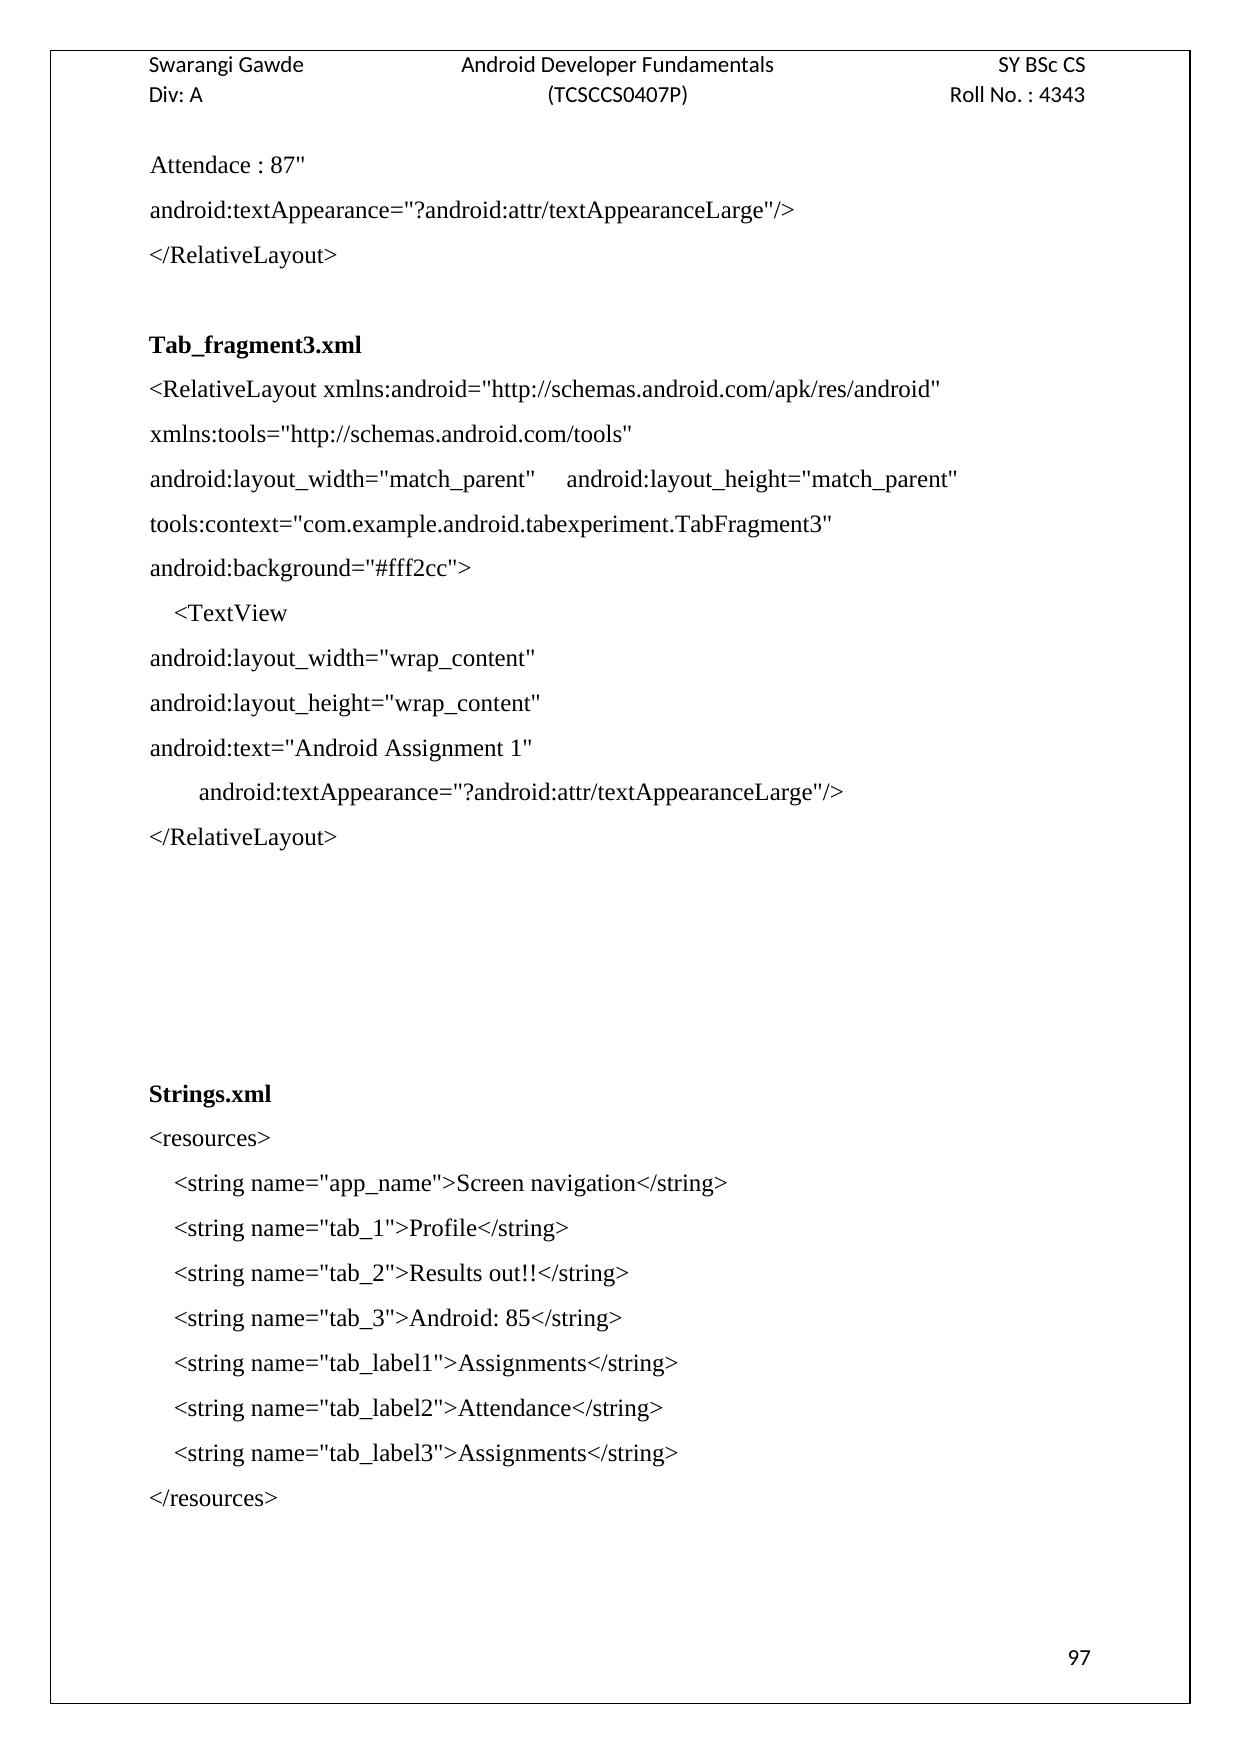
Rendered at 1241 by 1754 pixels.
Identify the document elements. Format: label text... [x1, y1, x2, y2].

subtitle Strings.xml [148, 1079, 428, 1108]
subtitle Tab_fragment3.xml [148, 330, 428, 359]
text <RelativeLayout xmlns:android="http://schemas.android.com/apk/res/android" xmlns:tools="http://schemas.android.com/tools" android:layout_width="match_parent" android:layout_height="match_parent" tools:context="com.example.android.tabexperiment.TabFragment3" android:background="#fff2cc"> [148, 374, 958, 582]
text </RelativeLayout> [148, 240, 958, 269]
text <TextView android:layout_width="wrap_content" android:layout_height="wrap_content" android:text="Android Assignment 1" [148, 598, 681, 761]
text </resources> [148, 1483, 958, 1512]
text <string name="tab_label1">Assignments</string> [148, 1348, 958, 1377]
text <string name="tab_2">Results out!!</string> [148, 1258, 958, 1287]
text <string name="tab_label3">Assignments</string> [148, 1438, 958, 1467]
text <string name="app_name">Screen navigation</string> [148, 1168, 958, 1197]
text <string name="tab_1">Profile</string> [148, 1213, 958, 1242]
text <string name="tab_label2">Attendance</string> [148, 1393, 958, 1422]
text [148, 150, 845, 224]
text </RelativeLayout> [148, 822, 958, 851]
text <string name="tab_3">Android: 85</string> [148, 1303, 958, 1332]
text <resources> [148, 1123, 958, 1152]
text android:textAppearance="?android:attr/textAppearanceLarge"/> [148, 777, 958, 806]
